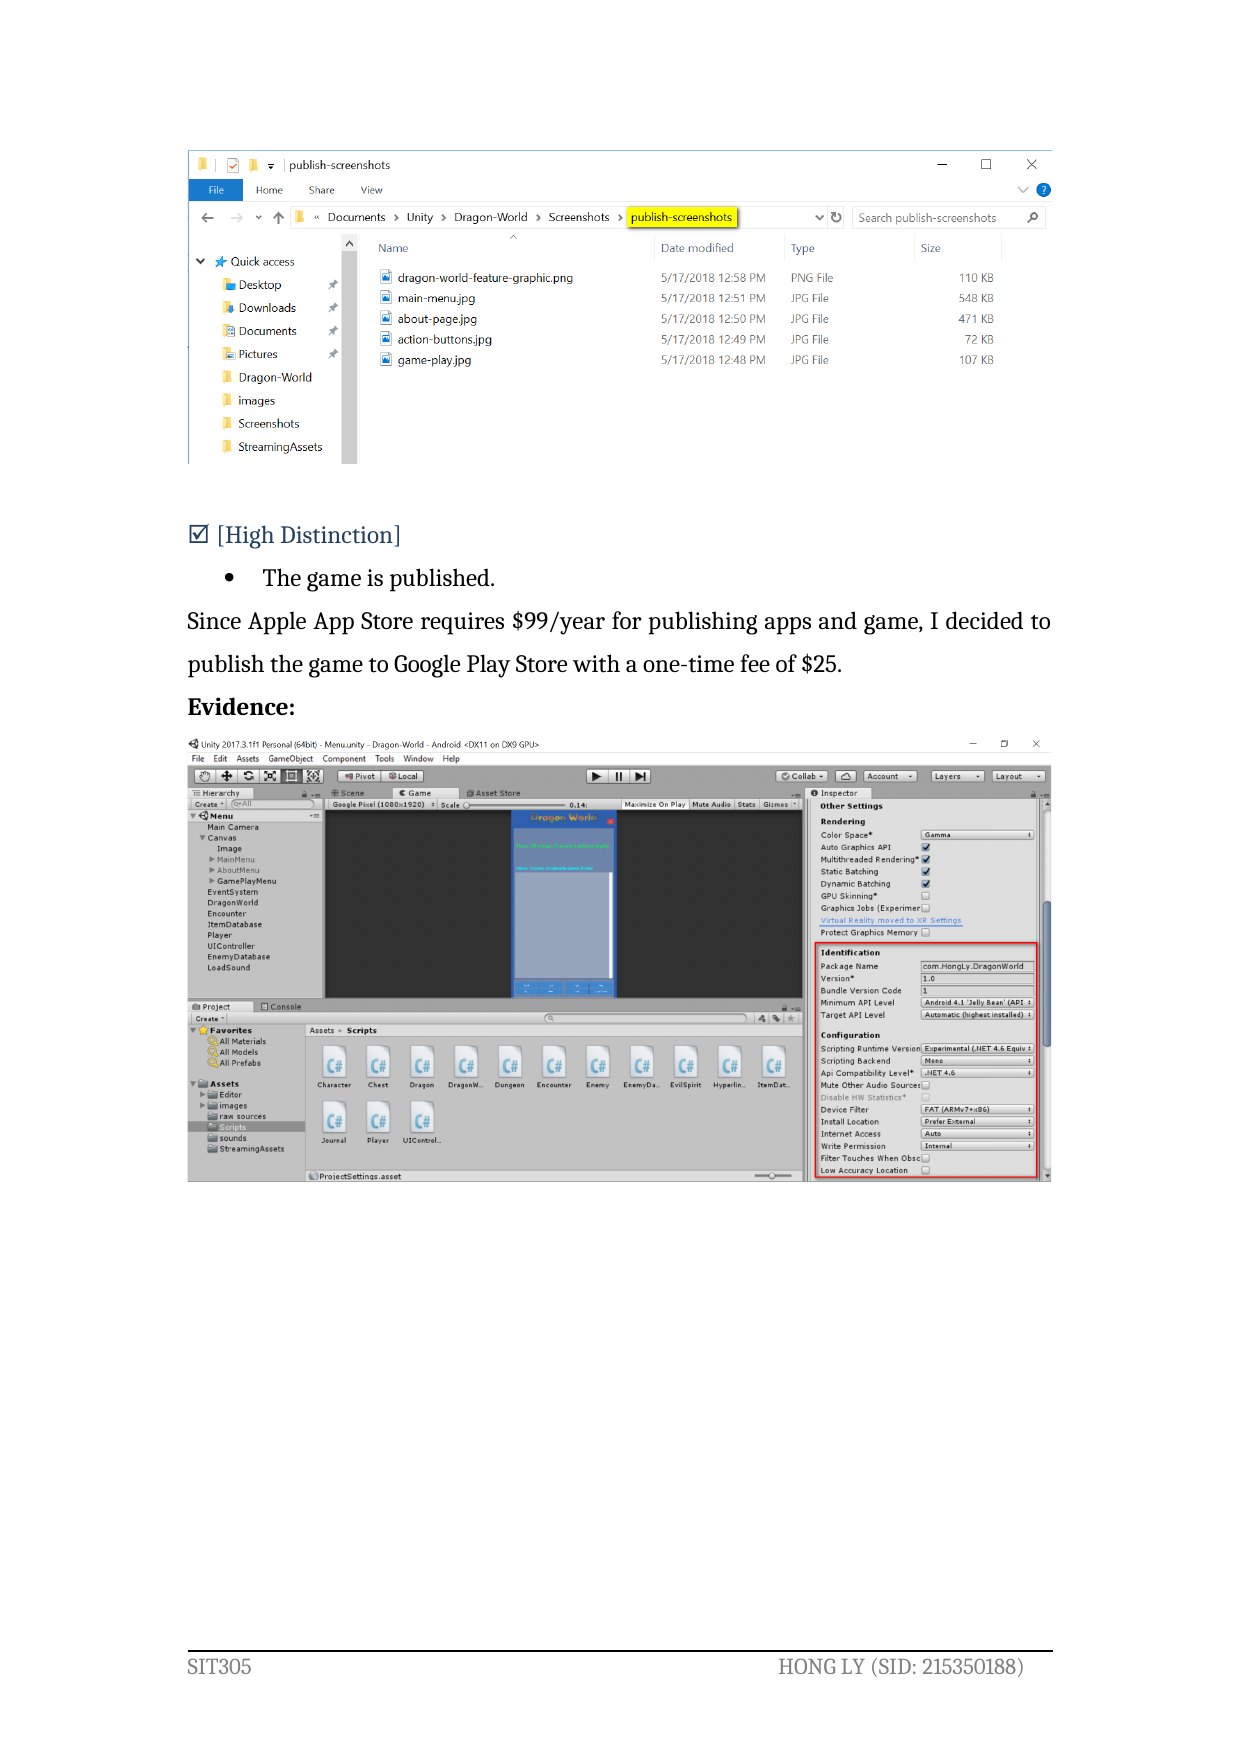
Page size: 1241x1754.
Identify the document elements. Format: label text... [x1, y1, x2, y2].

list The game is published. [225, 564, 1053, 592]
picture [187, 736, 1052, 1182]
text Since Apple App Store requires $99/year for publishing apps and game, I decided to publish the game to Google Play Store with a one-time fee of $25. [187, 607, 1053, 679]
picture [187, 150, 1053, 464]
text Evidence: [187, 693, 1053, 722]
text [High Distinction] [187, 521, 1053, 549]
